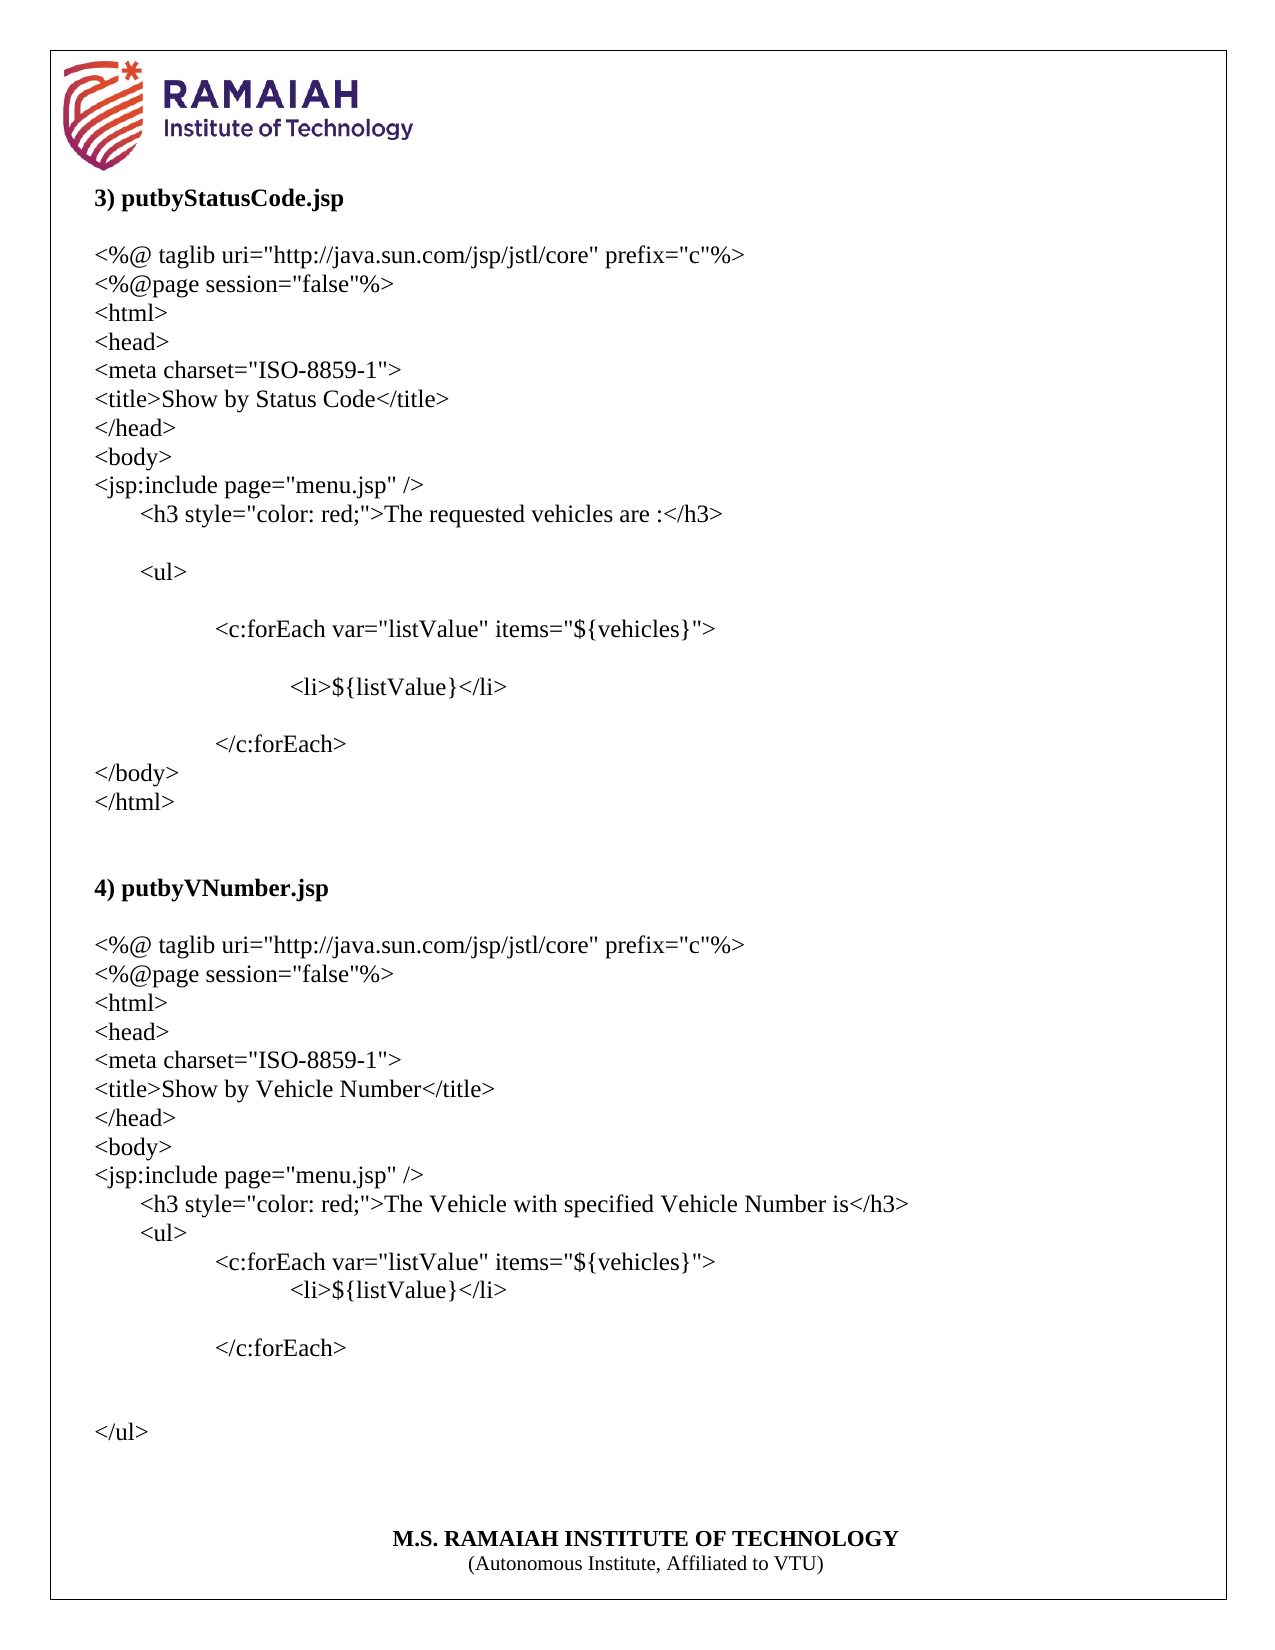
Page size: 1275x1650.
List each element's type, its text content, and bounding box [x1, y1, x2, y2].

text </c:forEach> [94, 729, 1226, 758]
text <html> [94, 298, 1226, 327]
text <c:forEach var="listValue" items="${vehicles}"> [94, 614, 1226, 643]
text <body> [94, 442, 1226, 470]
text <head> [94, 1017, 1226, 1045]
text <%@ taglib uri="http://java.sun.com/jsp/jstl/core" prefix="c"%> [94, 930, 1226, 959]
text </body> [94, 758, 1226, 787]
text <jsp:include page="menu.jsp" /> [94, 1160, 1226, 1189]
text <html> [94, 988, 1226, 1017]
text </head> [94, 413, 1226, 442]
text <body> [94, 1132, 1226, 1160]
text <meta charset="ISO-8859-1"> [94, 355, 1226, 384]
text <%@page session="false"%> [94, 269, 1226, 298]
text <%@ taglib uri="http://java.sun.com/jsp/jstl/core" prefix="c"%> [94, 240, 1226, 269]
text <%@page session="false"%> [94, 959, 1226, 988]
text <jsp:include page="menu.jsp" /> [94, 470, 1226, 499]
text <ul> [94, 557, 1226, 585]
text <ul> [94, 1218, 1226, 1247]
text <li>${listValue}</li> [94, 1275, 1226, 1304]
text <title>Show by Vehicle Number</title> [94, 1074, 1226, 1103]
text <c:forEach var="listValue" items="${vehicles}"> [94, 1247, 1226, 1275]
text 3) putbyStatusCode.jsp [94, 183, 1226, 212]
text </head> [94, 1103, 1226, 1132]
text </c:forEach> [94, 1333, 1226, 1362]
text <head> [94, 327, 1226, 355]
text <title>Show by Status Code</title> [94, 384, 1226, 413]
text <li>${listValue}</li> [94, 672, 1226, 700]
text <meta charset="ISO-8859-1"> [94, 1045, 1226, 1074]
text </ul> [94, 1417, 1226, 1445]
text <h3 style="color: red;">The Vehicle with specified Vehicle Number is</h3> [94, 1189, 1226, 1218]
picture [58, 56, 418, 172]
text 4) putbyVNumber.jsp [94, 873, 1226, 902]
text </html> [94, 787, 1226, 815]
text <h3 style="color: red;">The requested vehicles are :</h3> [94, 499, 1226, 528]
